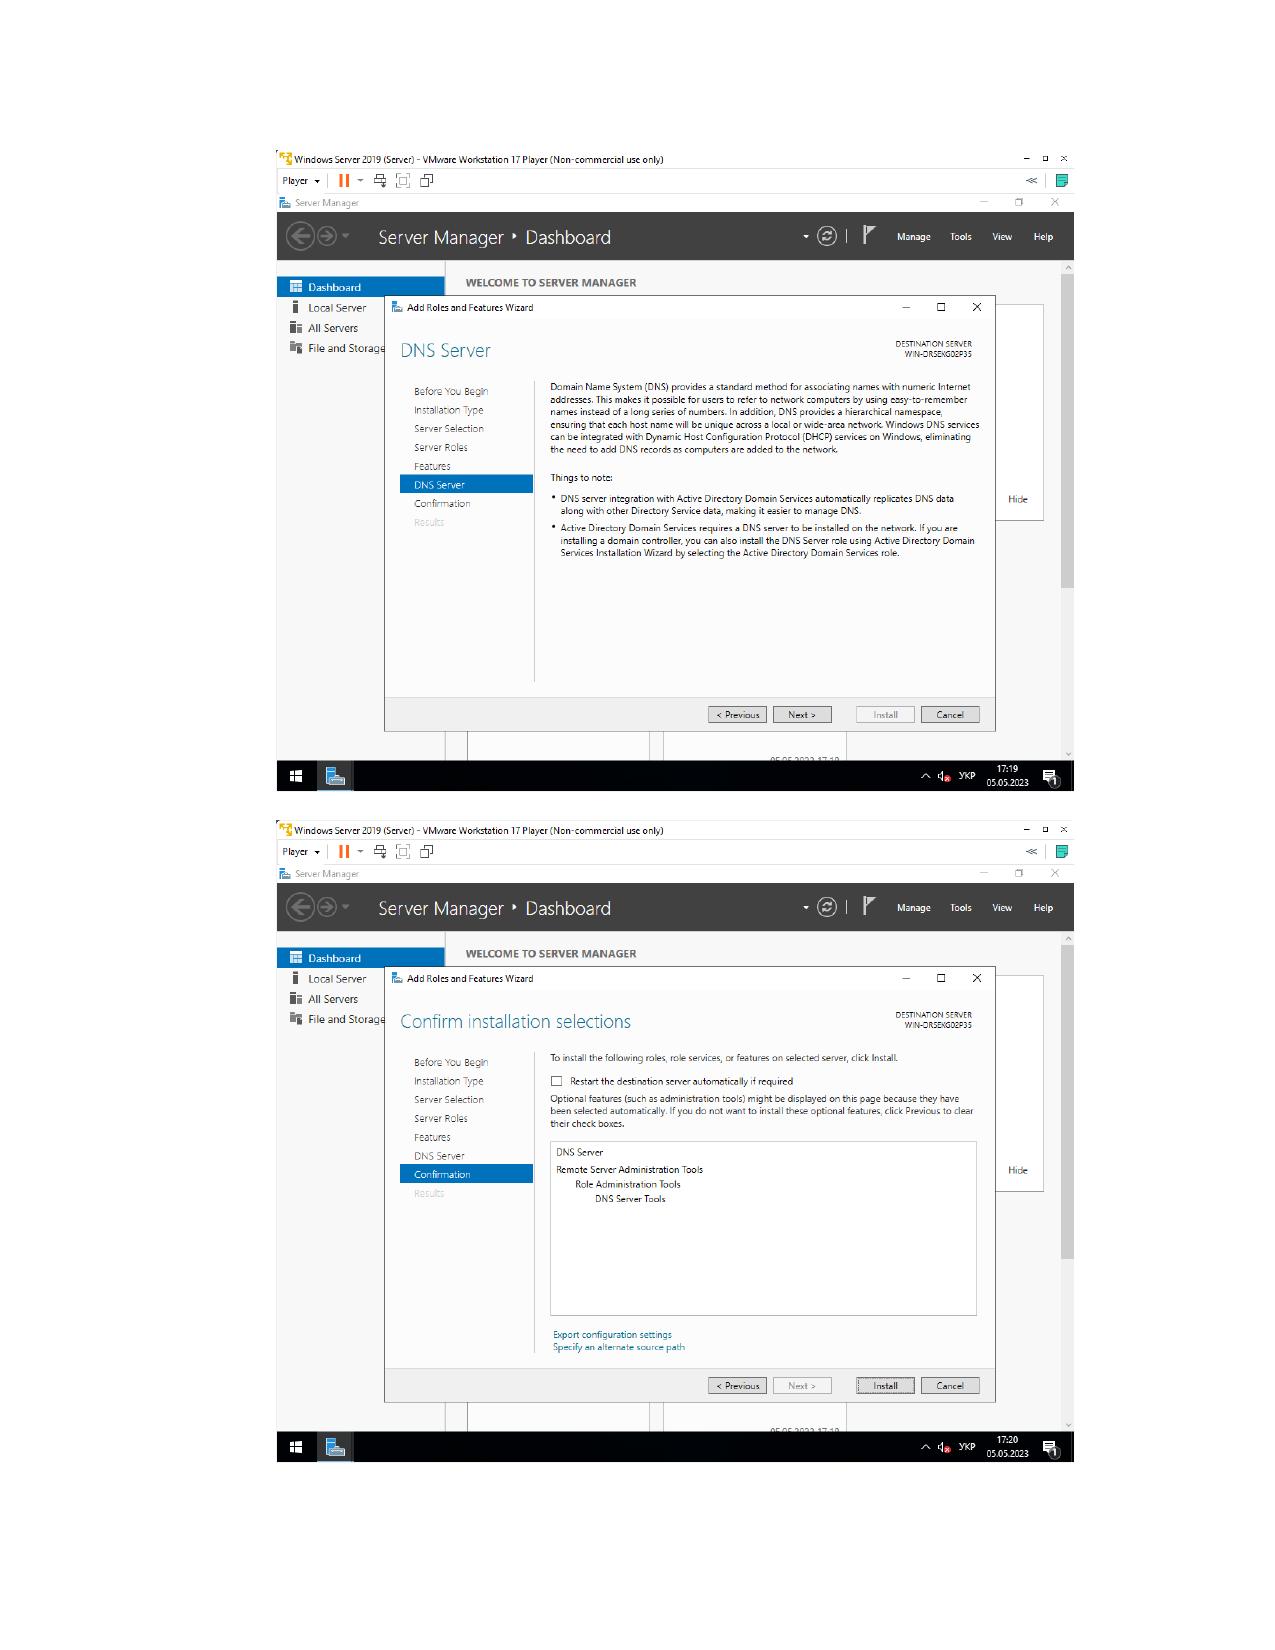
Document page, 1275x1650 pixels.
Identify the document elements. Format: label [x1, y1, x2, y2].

picture [276, 150, 1074, 792]
picture [276, 820, 1074, 1463]
